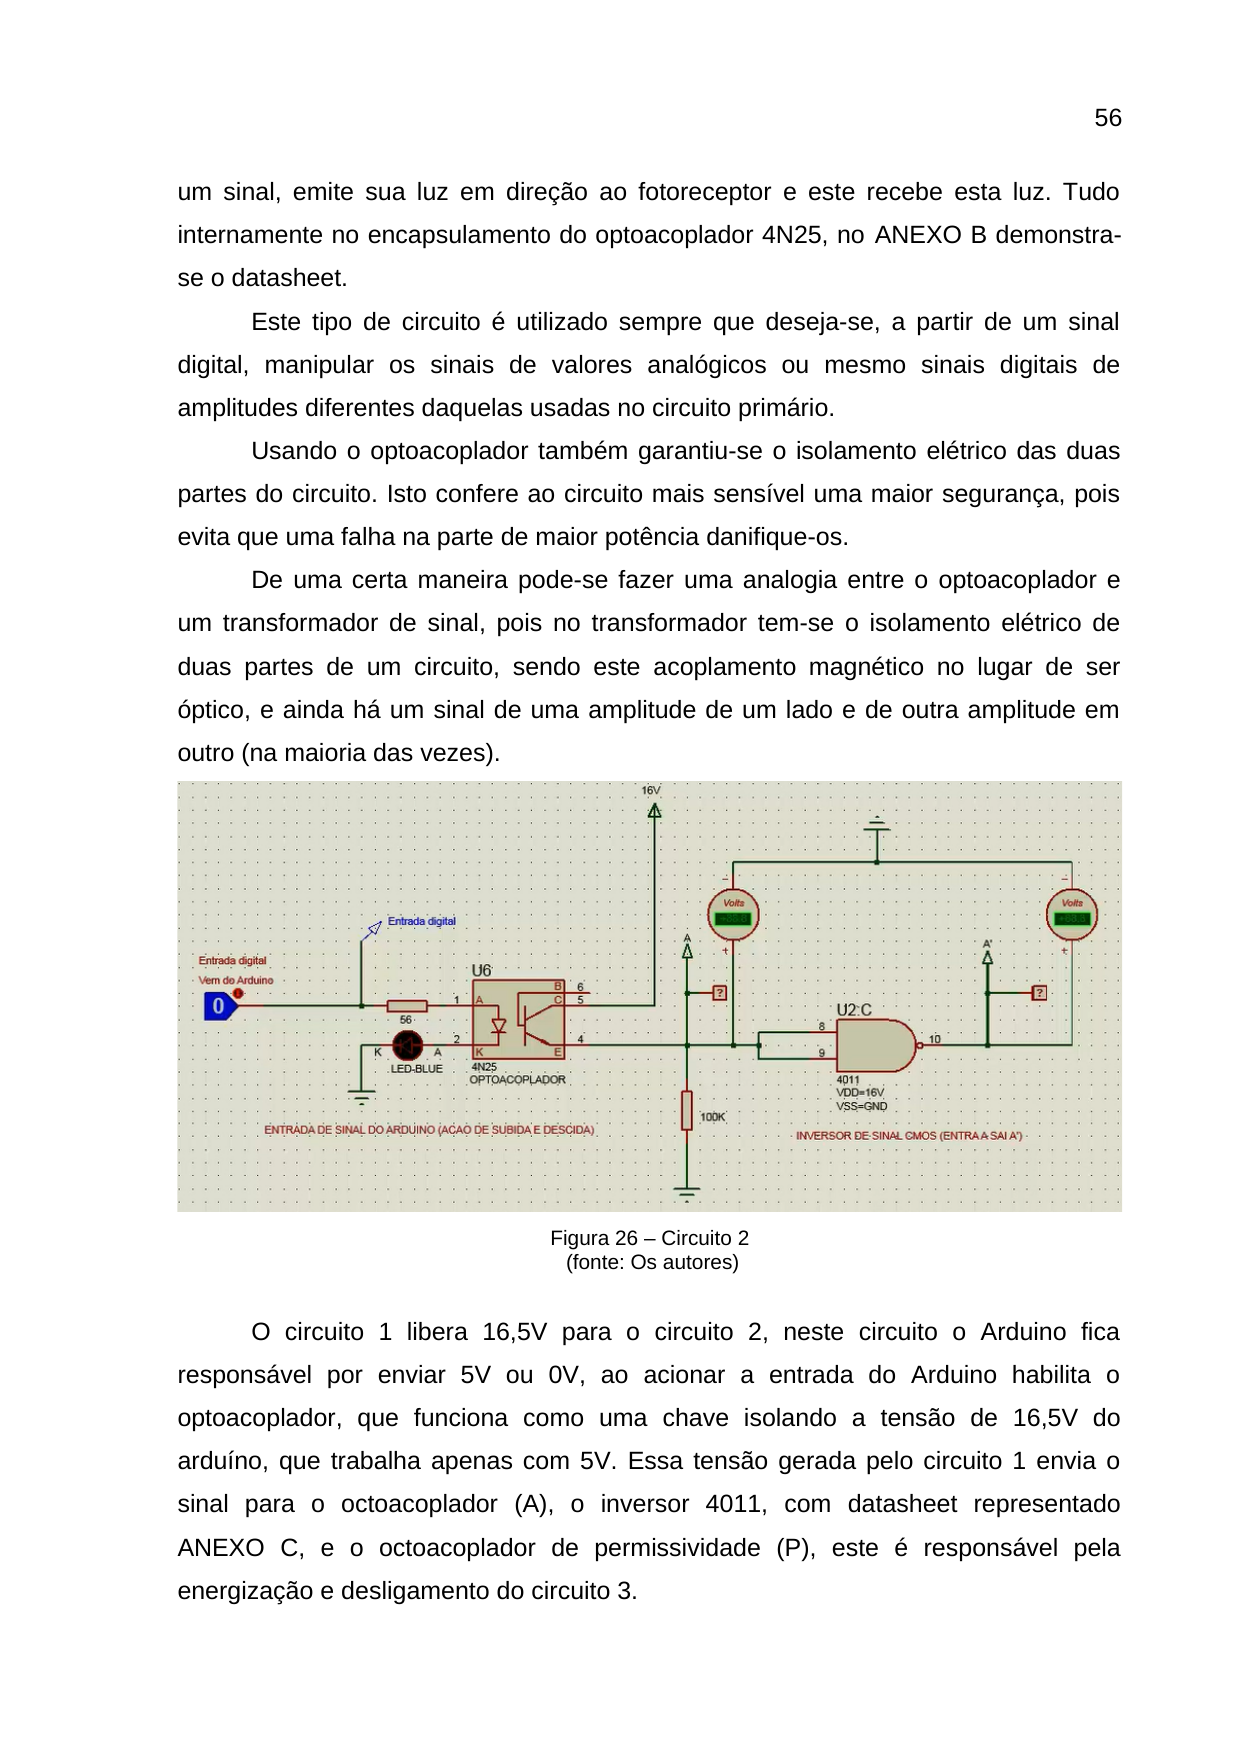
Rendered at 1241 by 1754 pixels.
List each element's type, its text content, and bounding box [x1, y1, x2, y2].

text Este tipo de circuito é utilizado sempre que deseja-se, a partir de um sinal digital, manipular os sinais de valores analógicos ou mesmo sinais digitais de amplitudes diferentes daquelas usadas no circuito primário. [177, 307, 1122, 422]
picture [177, 781, 1123, 1212]
text De uma certa maneira pode-se fazer uma analogia entre o optoacoplador e um transformador de sinal, pois no transformador tem-se o isolamento elétrico de duas partes de um circuito, sendo este acoplamento magnético no lugar de ser óptico, e ainda há um sinal de uma amplitude de um lado e de outra amplitude em outro (na maioria das vezes). [177, 565, 1122, 767]
text Figura 26 – Circuito 2 [177, 1226, 1122, 1250]
text Usando o optoacoplador também garantiu-se o isolamento elétrico das duas partes do circuito. Isto confere ao circuito mais sensível uma maior segurança, pois evita que uma falha na parte de maior potência danifique-os. [177, 436, 1122, 551]
text (fonte: Os autores) [177, 1250, 1122, 1274]
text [177, 177, 1122, 292]
text O circuito 1 libera 16,5V para o circuito 2, neste circuito o Arduino fica responsável por enviar 5V ou 0V, ao acionar a entrada do Arduino habilita o optoacoplador, que funciona como uma chave isolando a tensão de 16,5V do arduíno, que trabalha apenas com 5V. Essa tensão gerada pelo circuito 1 envia o sinal para o octoacoplador (A), o inversor 4011, com datasheet representado ANEXO C, e o octoacoplador de permissividade (P), este é responsável pela energização e desligamento do circuito 3. [177, 1317, 1122, 1604]
